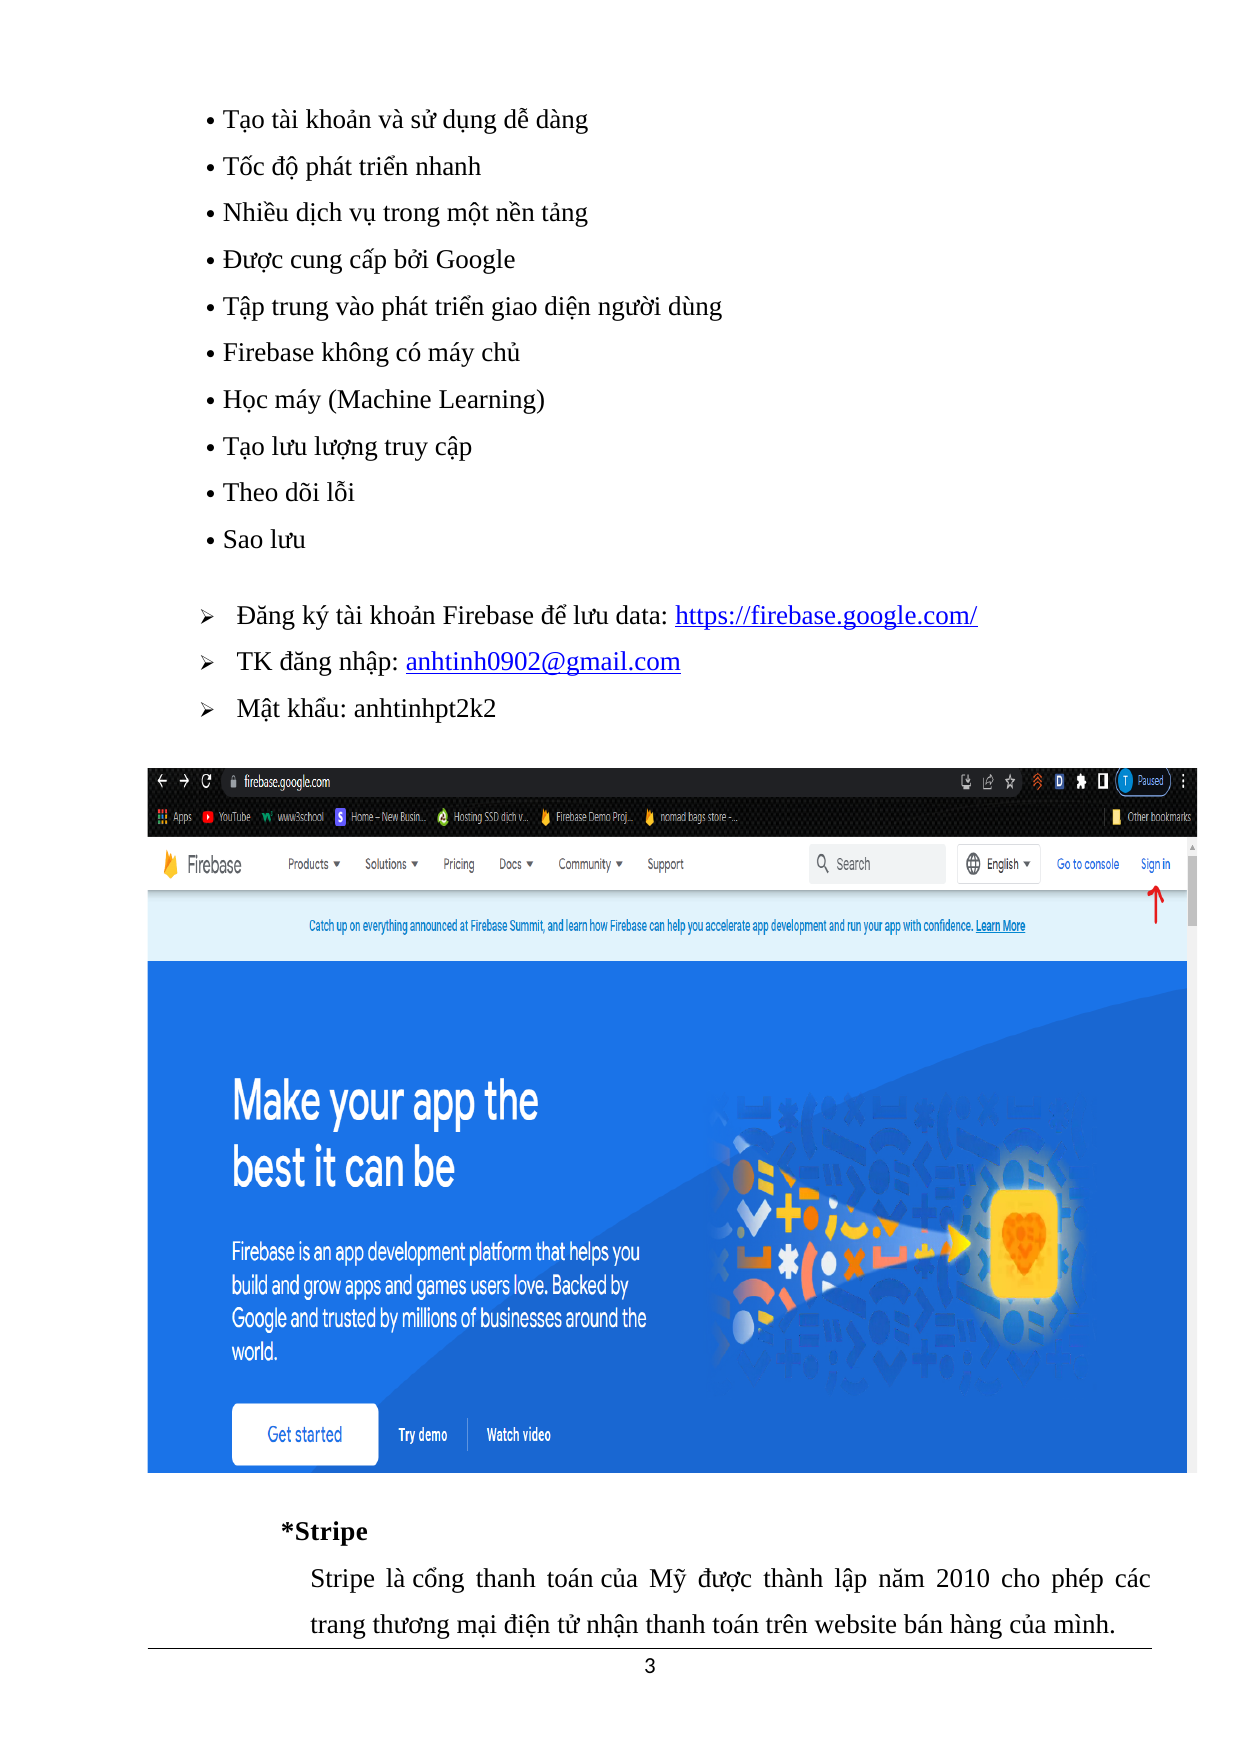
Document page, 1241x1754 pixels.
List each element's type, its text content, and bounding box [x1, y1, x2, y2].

list Tạo lưu lượng truy cập [207, 430, 1152, 461]
list Tạo tài khoản và sử dụng dễ dàng [207, 103, 1152, 134]
text Stripe là cổng thanh toán của Mỹ được thành lập năm 2010 cho phép các trang thương mại điện tử nhận thanh toán trên website bán hàng của mình. [310, 1562, 1152, 1640]
list Học máy (Machine Learning) [207, 383, 1152, 414]
list Tập trung vào phát triển giao diện người dùng [207, 290, 1152, 321]
list TK đăng nhập: anhtinh0902@gmail.com [199, 646, 1152, 677]
list Được cung cấp bởi Google [207, 243, 1152, 274]
list Sao lưu [207, 523, 1152, 554]
picture [147, 768, 1198, 1473]
list Đăng ký tài khoản Firebase để lưu data: https://firebase.google.com/ [199, 599, 1152, 630]
list Mật khẩu: anhtinhpt2k2 [199, 692, 1152, 723]
list Tốc độ phát triển nhanh [207, 150, 1152, 181]
text *Stripe [281, 1515, 1152, 1546]
list Nhiều dịch vụ trong một nền tảng [207, 196, 1152, 227]
list Theo dõi lỗi [207, 476, 1152, 507]
list Firebase không có máy chủ [207, 336, 1152, 367]
